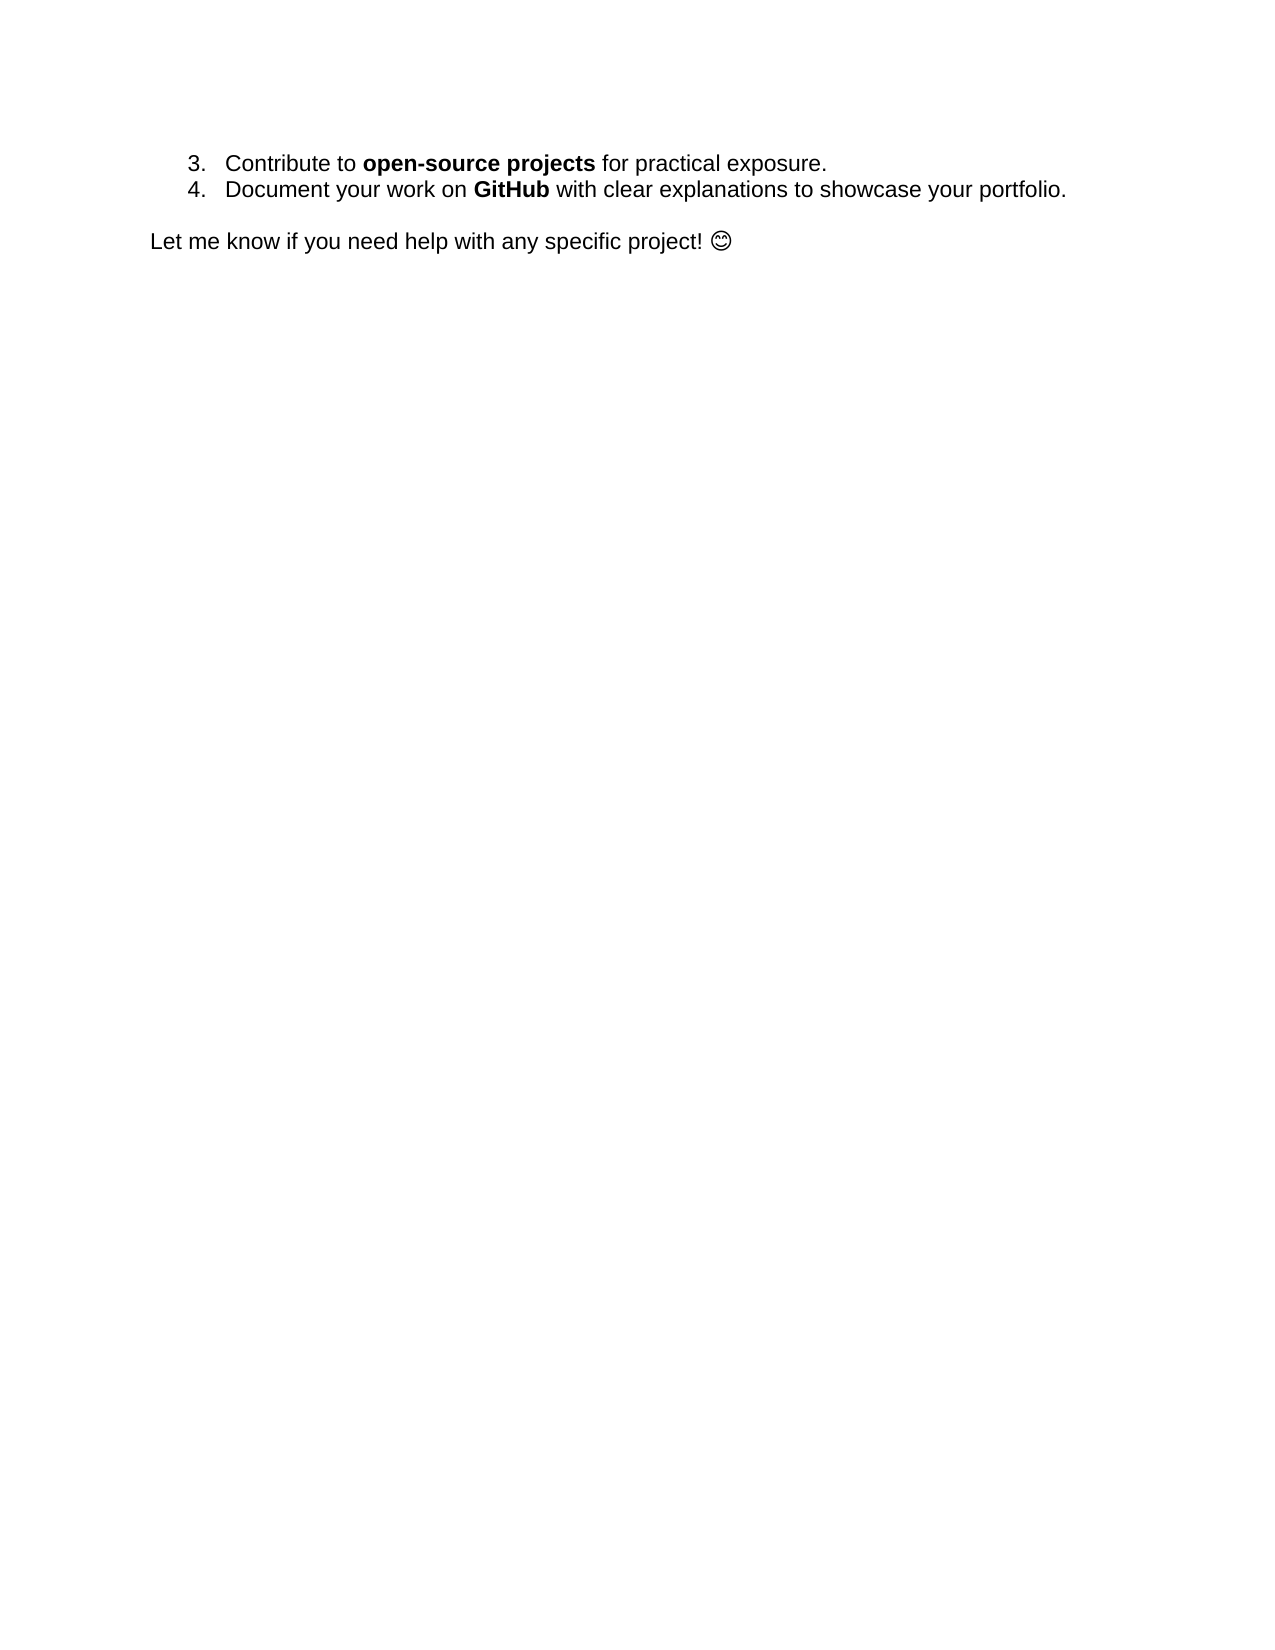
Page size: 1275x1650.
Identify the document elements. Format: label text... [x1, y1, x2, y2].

list Document your work on GitHub with clear explanations to showcase your portfolio. [187, 176, 1125, 203]
list Contribute to open-source projects for practical exposure. [187, 150, 1125, 176]
text Let me know if you need help with any specific project! 😊 [150, 228, 1125, 254]
